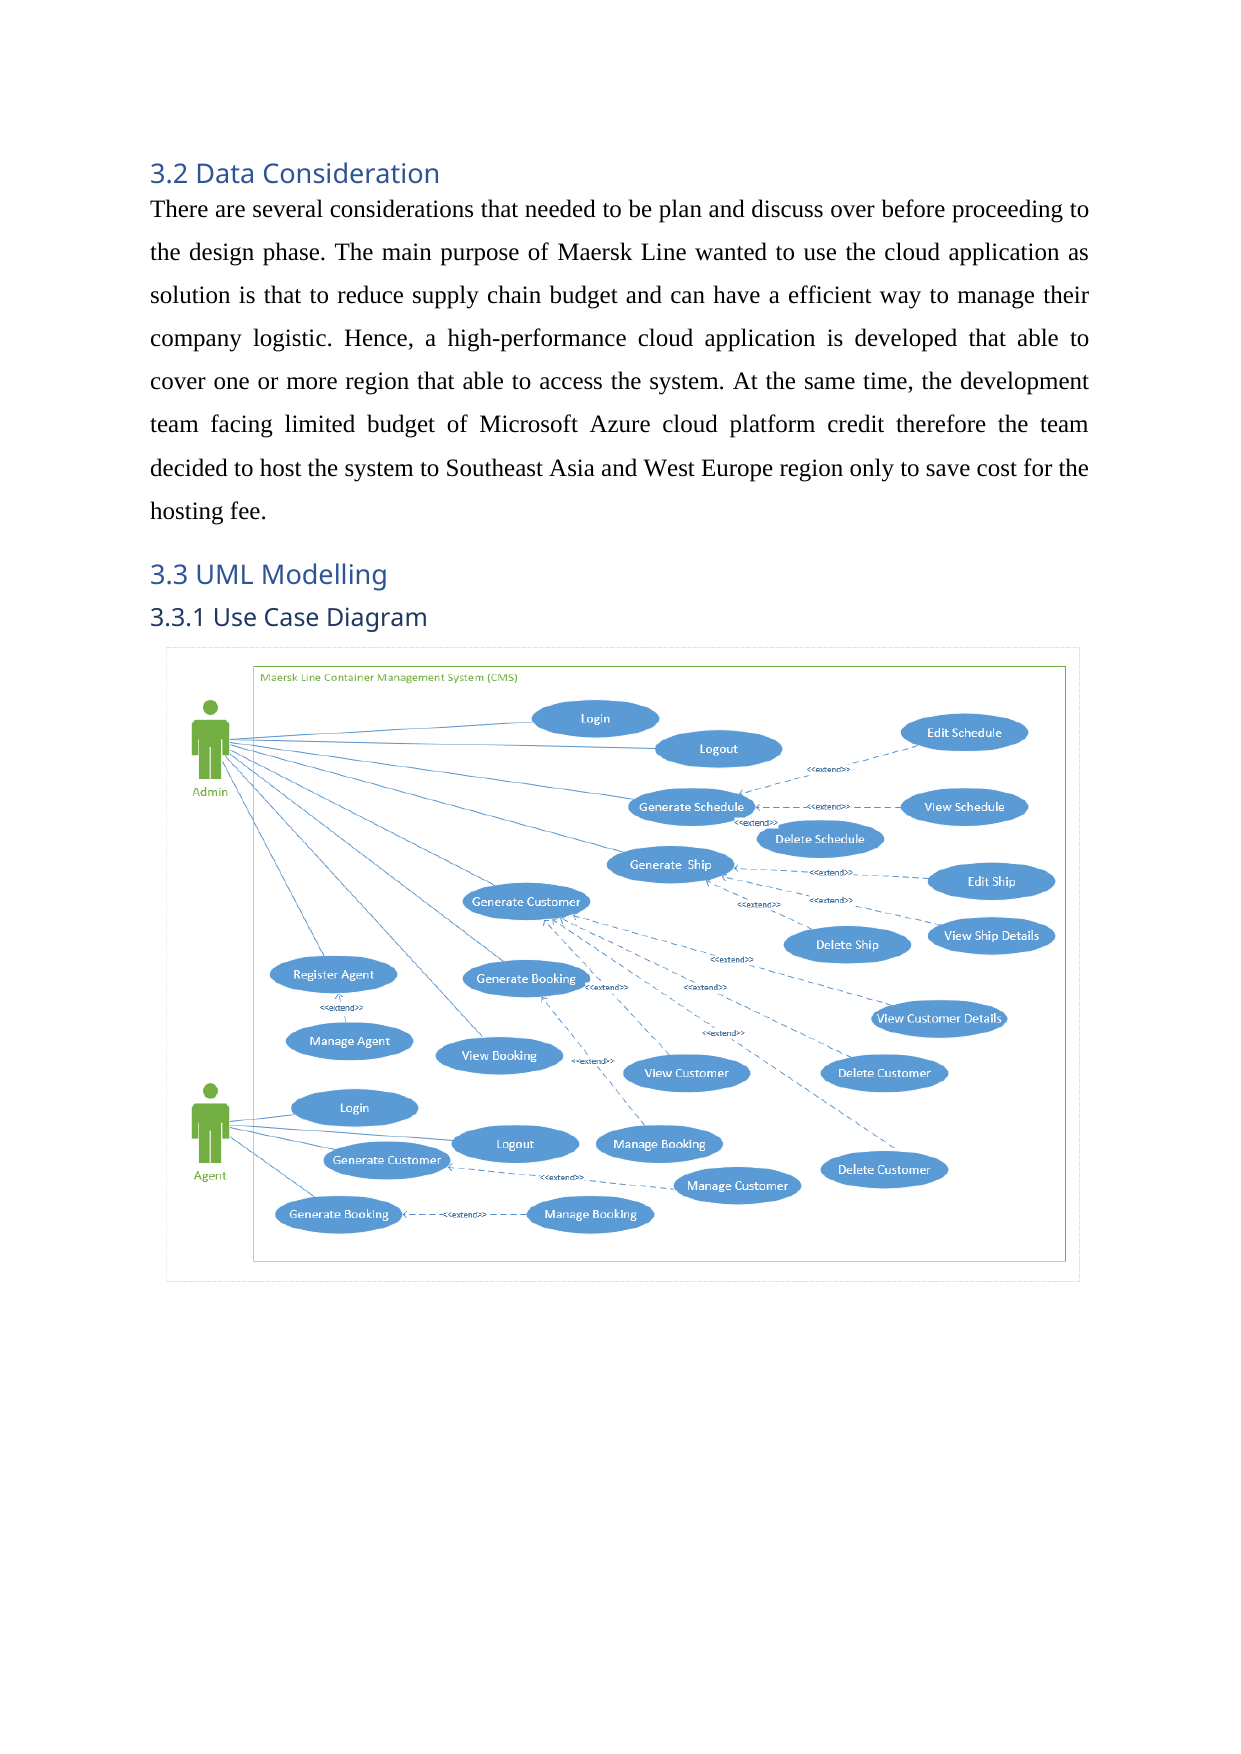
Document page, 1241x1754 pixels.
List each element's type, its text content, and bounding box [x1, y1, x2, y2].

subtitle 3.2 Data Consideration [150, 154, 1090, 191]
subtitle 3.3 UML Modelling [150, 556, 1090, 592]
subtitle 3.3.1 Use Case Diagram [150, 599, 1090, 634]
picture [150, 636, 1091, 1283]
text There are several considerations that needed to be plan and discuss over before proceeding to the design phase. The main purpose of Maersk Line wanted to use the cloud application as solution is that to reduce supply chain budget and can have a efficient way to manage their company logistic. Hence, a high-performance cloud application is developed that able to cover one or more region that able to access the system. At the same time, the development team facing limited budget of Microsoft Azure cloud platform credit therefore the team decided to host the system to Southeast Asia and West Europe region only to save cost for the hosting fee. [150, 194, 1090, 524]
